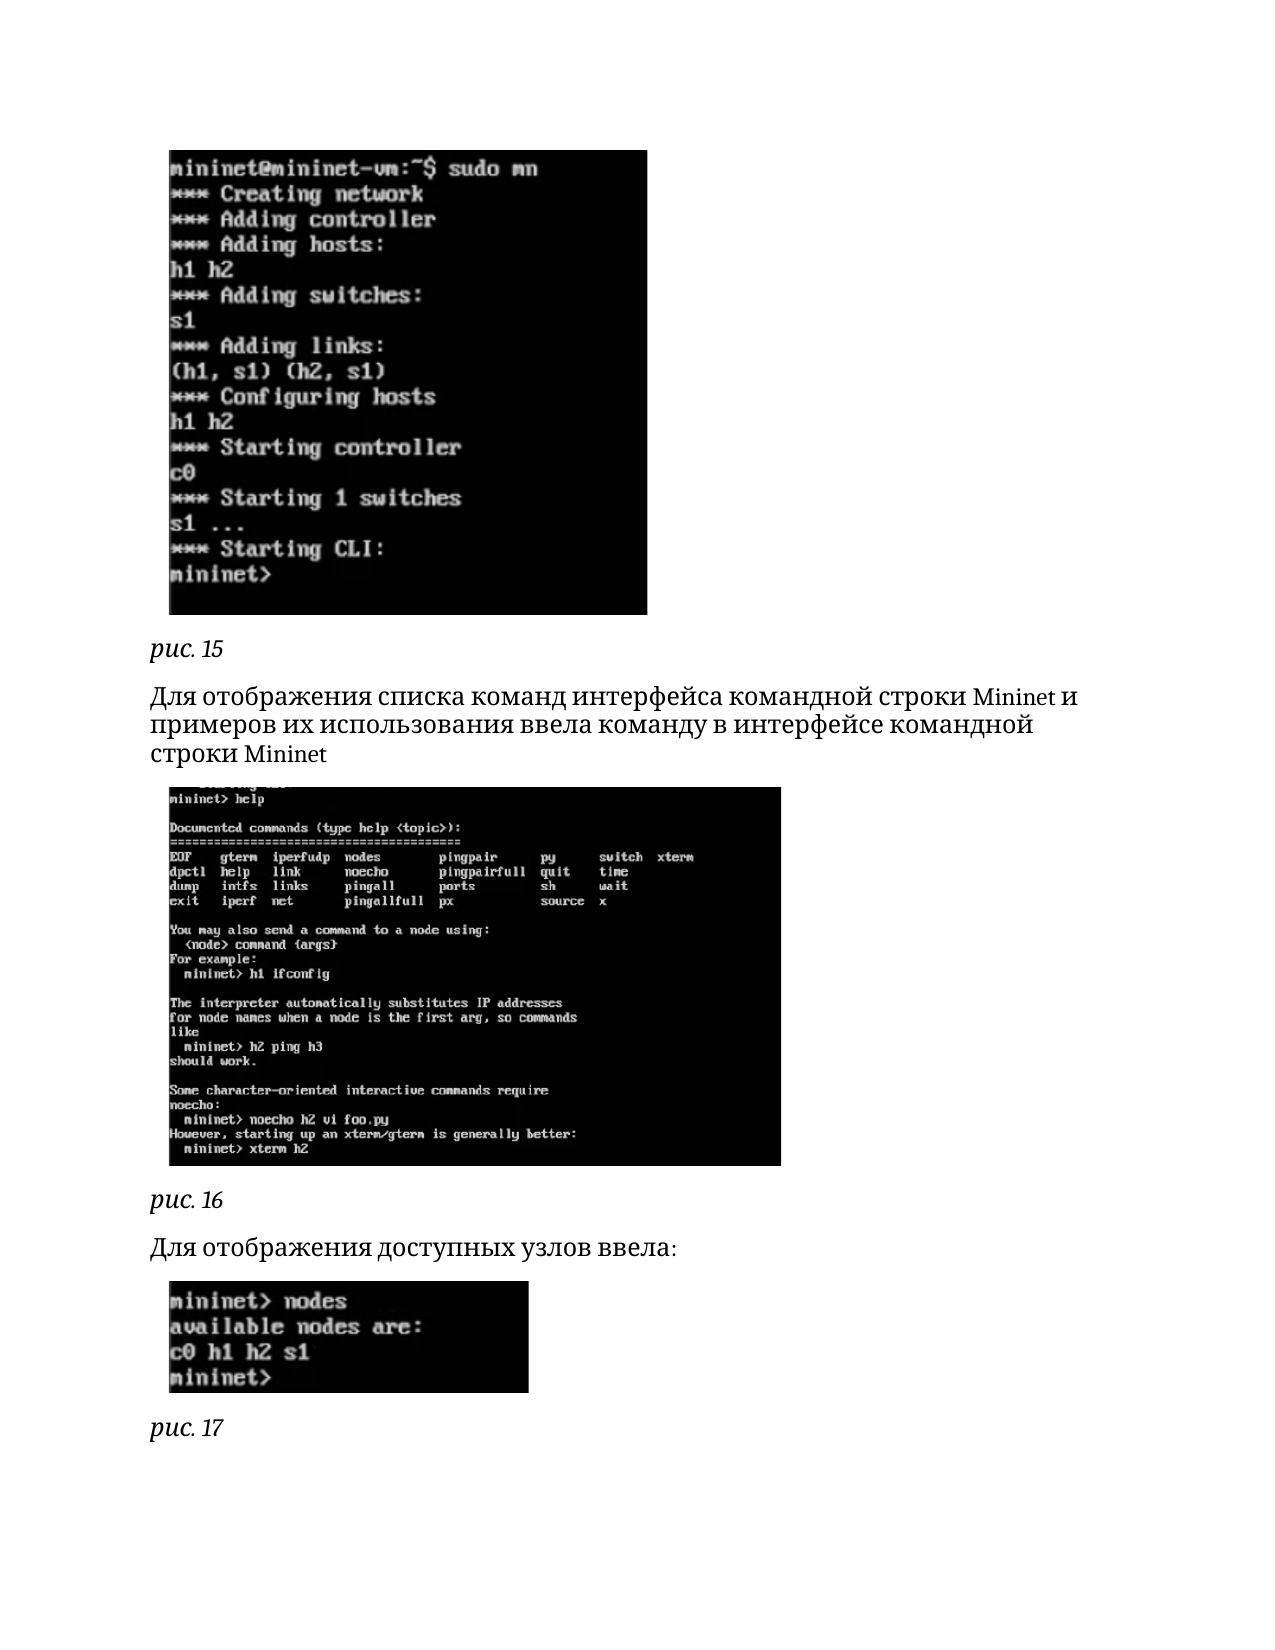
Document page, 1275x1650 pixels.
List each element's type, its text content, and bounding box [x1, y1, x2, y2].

picture [168, 1281, 529, 1393]
text рис. 17 [150, 1414, 1125, 1443]
text рис. 15 [150, 635, 1125, 664]
text Для отображения доступных узлов ввела: [150, 1233, 1125, 1262]
text Для отображения списка команд интерфейса командной строки Mininet и примеров их использования ввела команду в интерфейсе командной строки Mininet [150, 683, 1125, 769]
text рис. 16 [150, 1186, 1125, 1215]
picture [168, 787, 782, 1166]
picture [168, 150, 648, 615]
